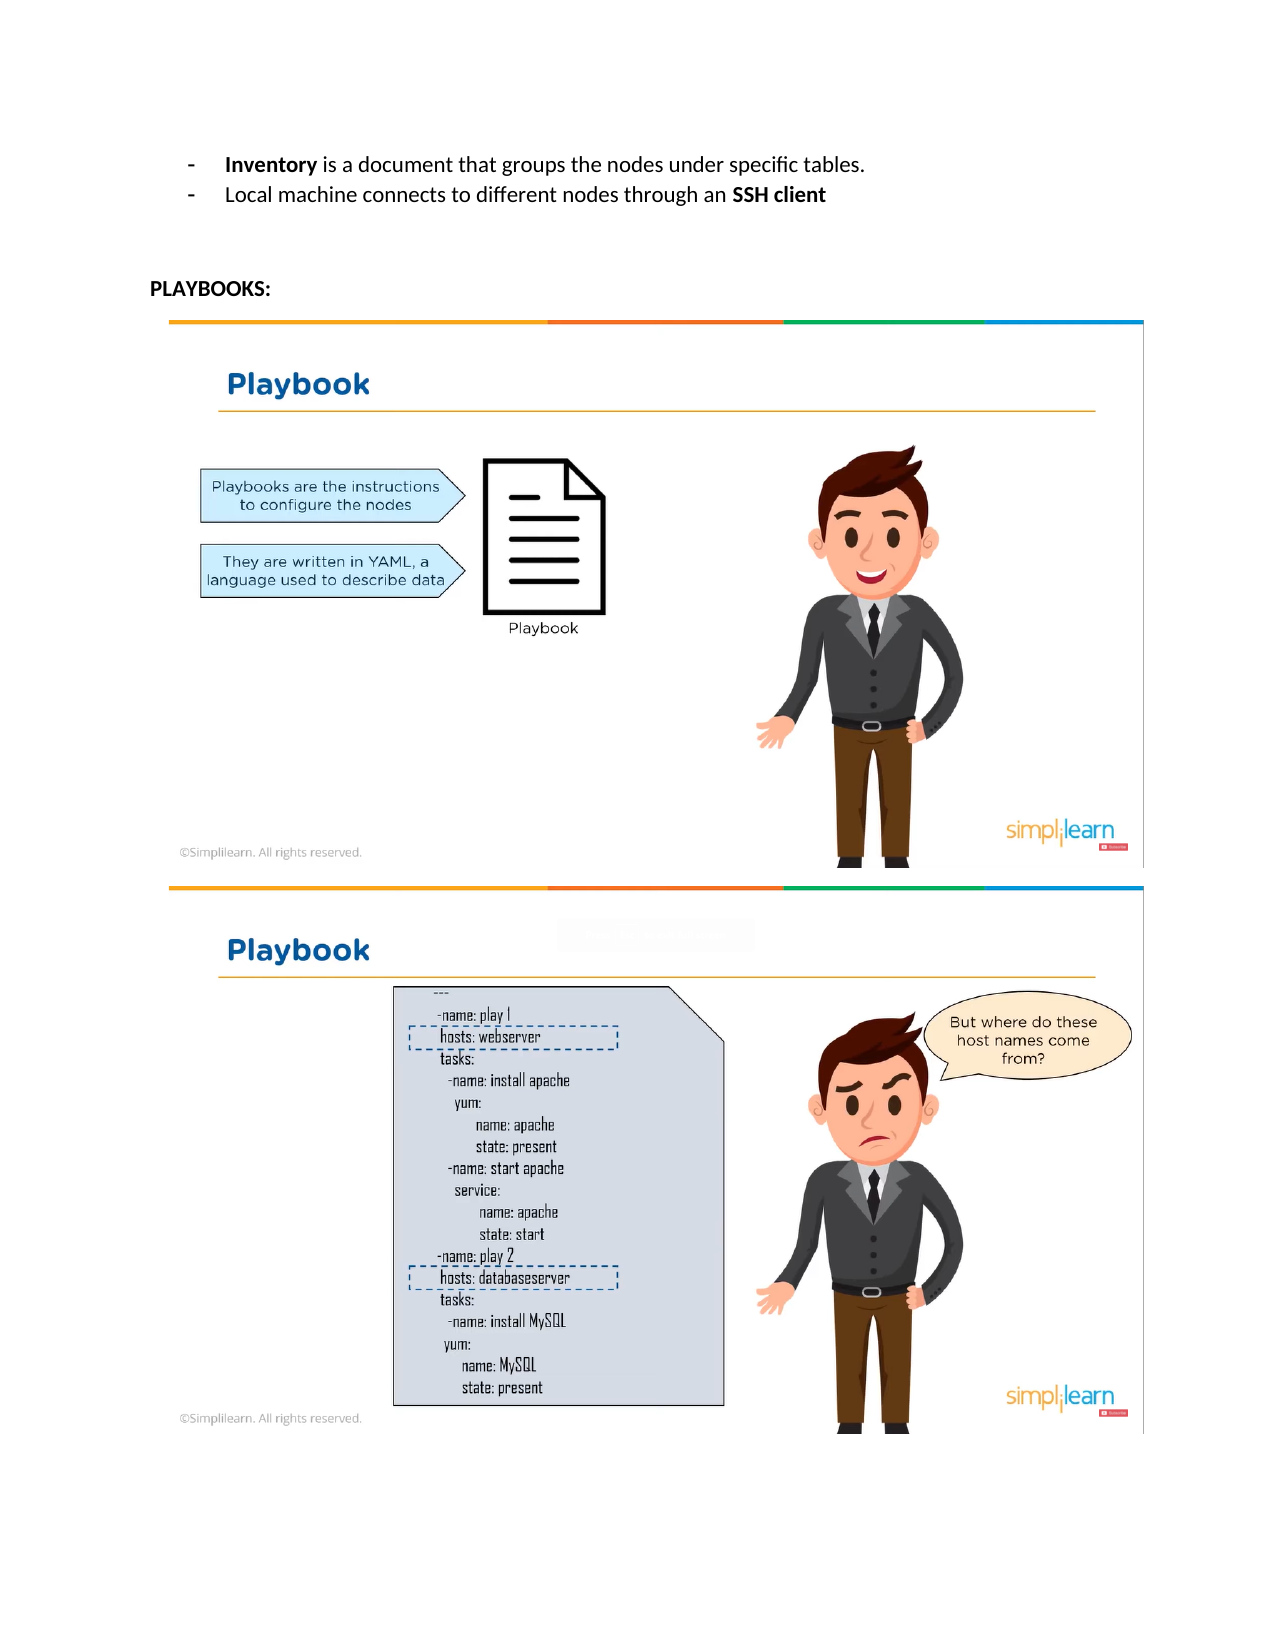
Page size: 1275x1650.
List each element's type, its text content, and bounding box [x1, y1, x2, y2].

text PLAYBOOKS: [150, 274, 1125, 302]
list Local machine connects to different nodes through an SSH client [187, 180, 1125, 208]
list Inventory is a document that groups the nodes under specific tables. [187, 150, 1125, 178]
